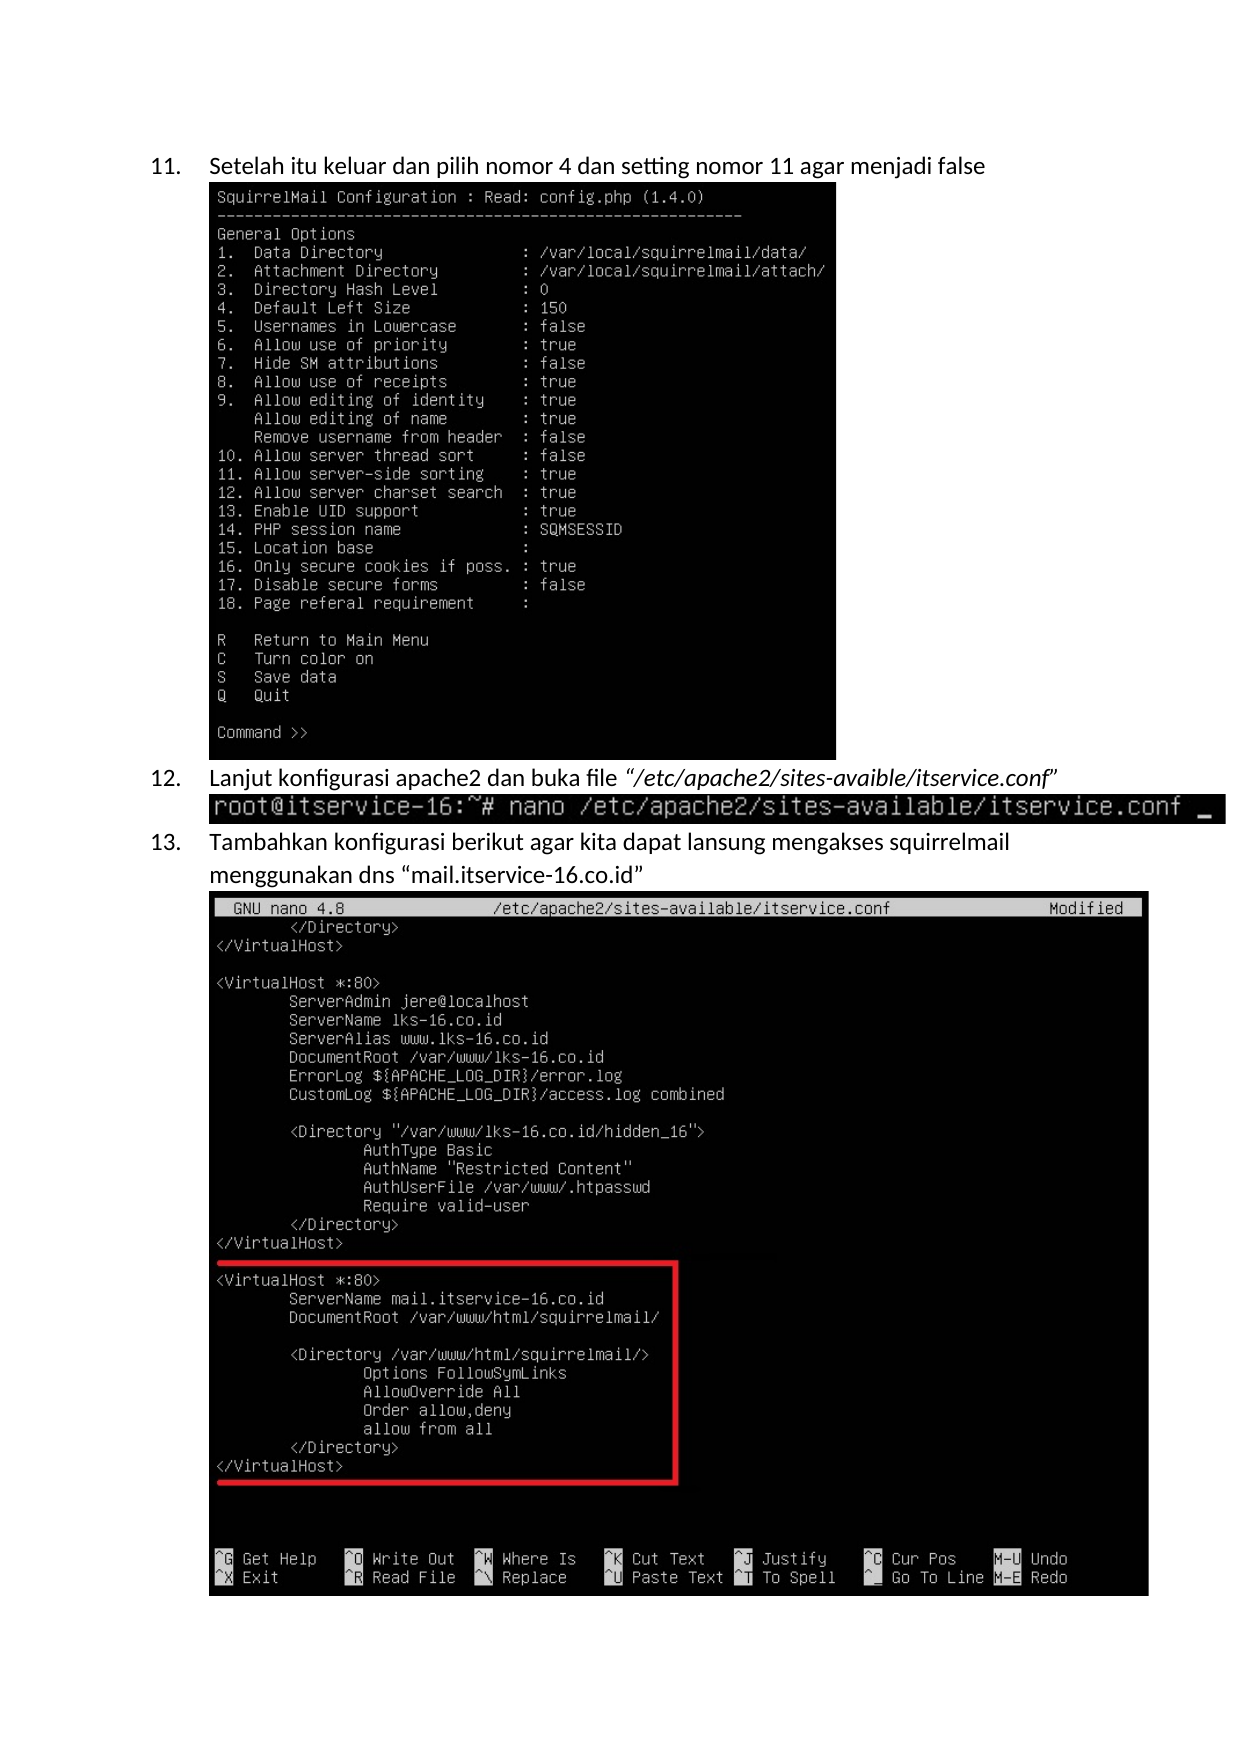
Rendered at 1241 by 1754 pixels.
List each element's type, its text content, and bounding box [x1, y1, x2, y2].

picture [209, 794, 1226, 824]
picture [209, 182, 837, 760]
picture [209, 891, 1149, 1596]
